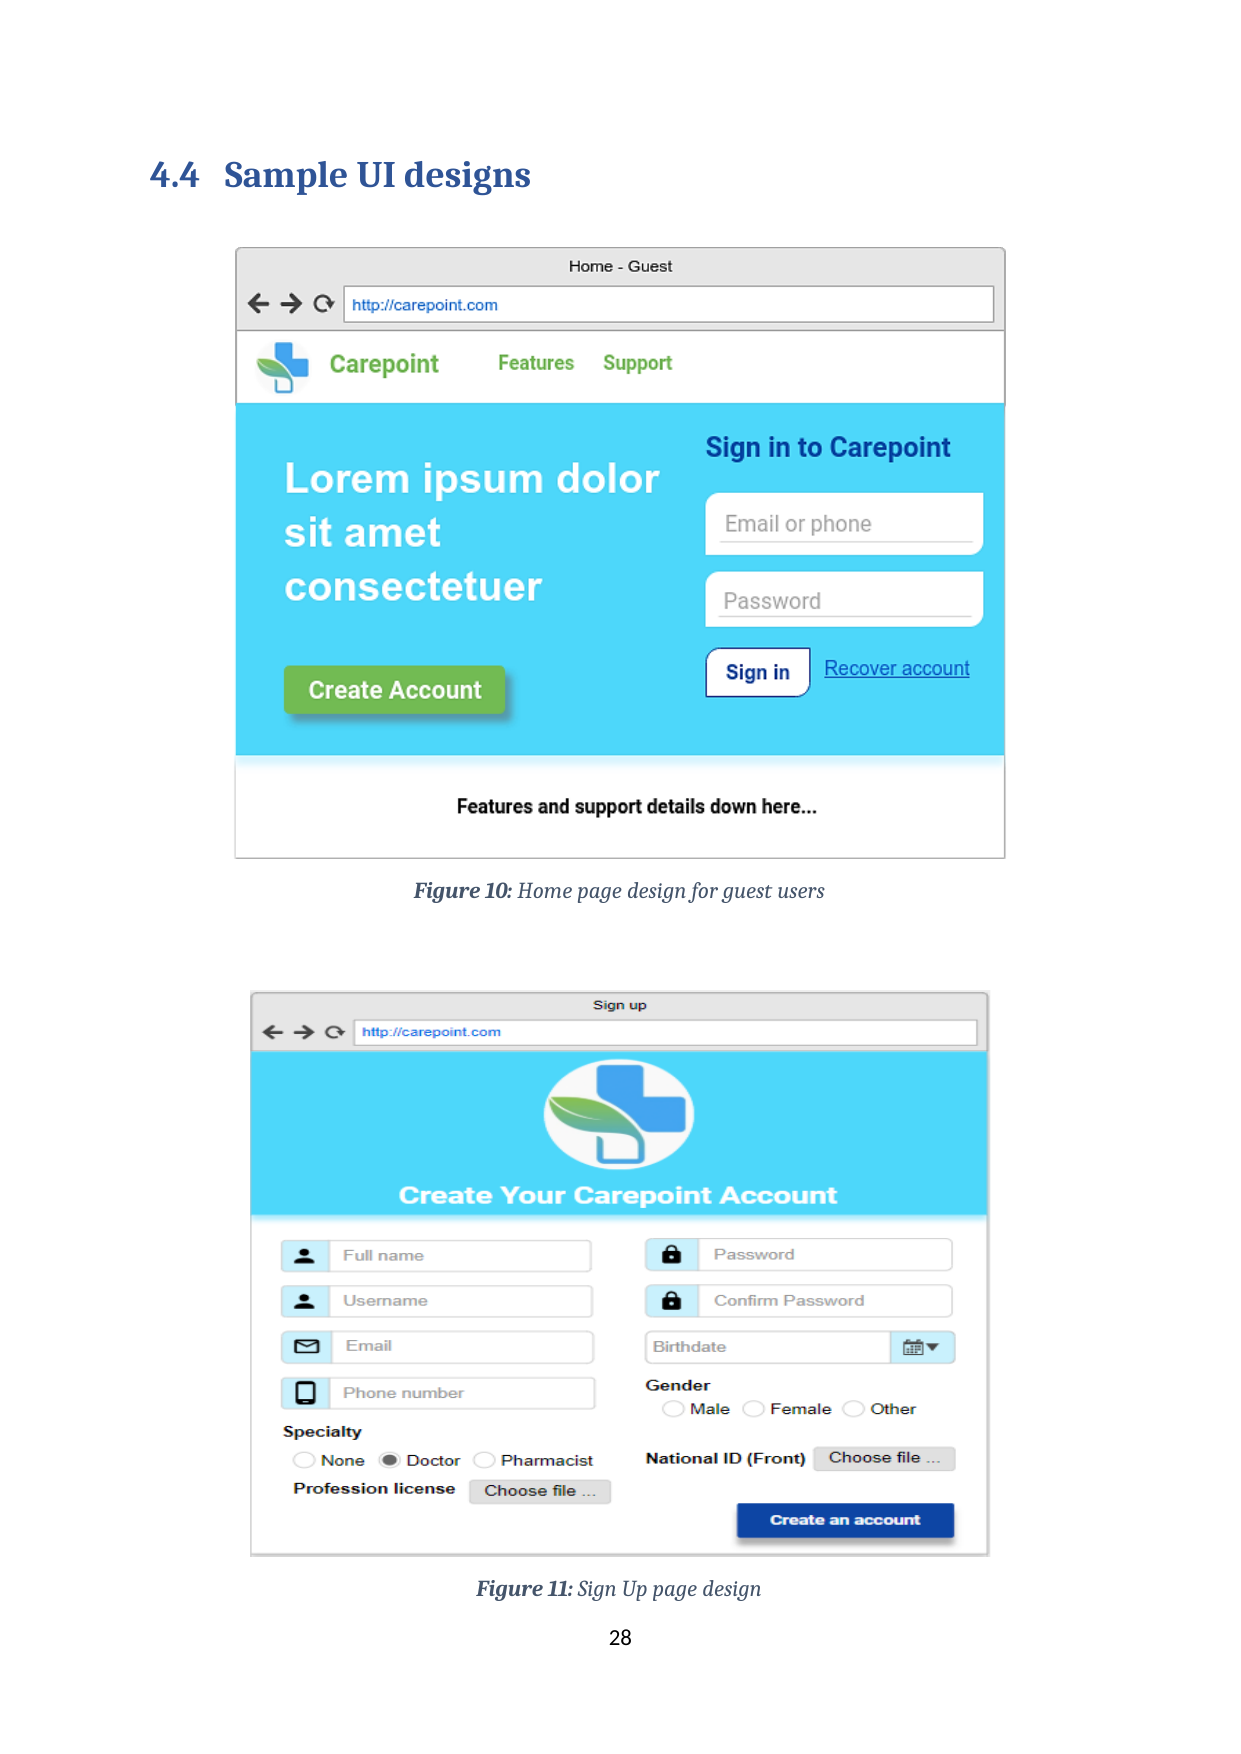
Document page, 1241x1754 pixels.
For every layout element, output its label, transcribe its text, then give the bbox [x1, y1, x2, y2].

text Figure 11: Sign Up page design [150, 1575, 1090, 1602]
picture [250, 990, 991, 1557]
picture [233, 247, 1007, 859]
subtitle 4.4 Sample UI designs [150, 154, 1090, 197]
text Figure 10: Home page design for guest users [150, 877, 1090, 904]
